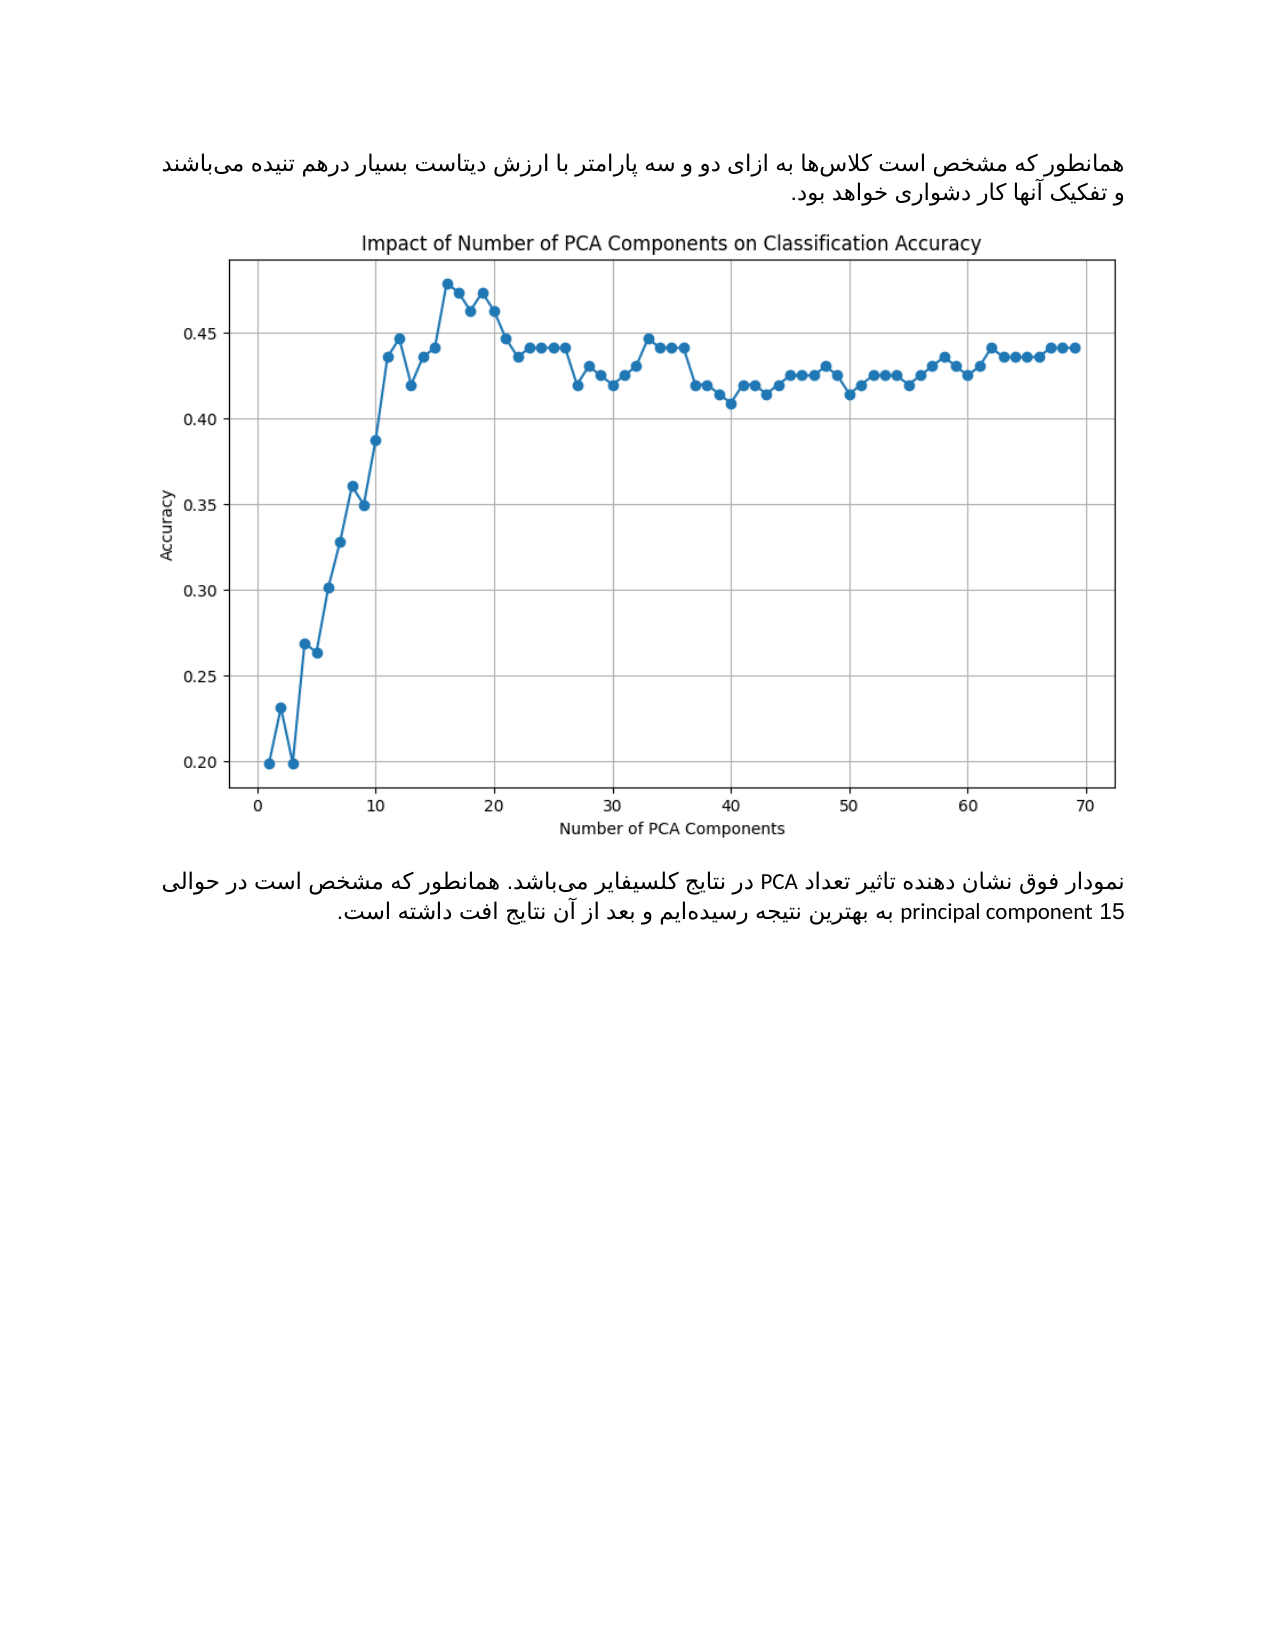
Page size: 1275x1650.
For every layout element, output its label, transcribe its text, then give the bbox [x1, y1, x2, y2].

picture [150, 223, 1125, 848]
text نمودار فوق نشان دهنده تاثیر تعداد PCA در نتایج کلسیفایر می‌باشد. همانطور که مشخص است در حوالی 15 principal component به بهترین نتیجه رسیده‌ایم و بعد از آن نتایج افت داشته است. [150, 867, 1125, 925]
text همانطور که مشخص است کلاس‌ها به ازای دو و سه پارامتر با ارزش دیتاست بسیار درهم تنیده می‌باشند و تفکیک آنها کار دشواری خواهد بود. [150, 150, 1125, 205]
